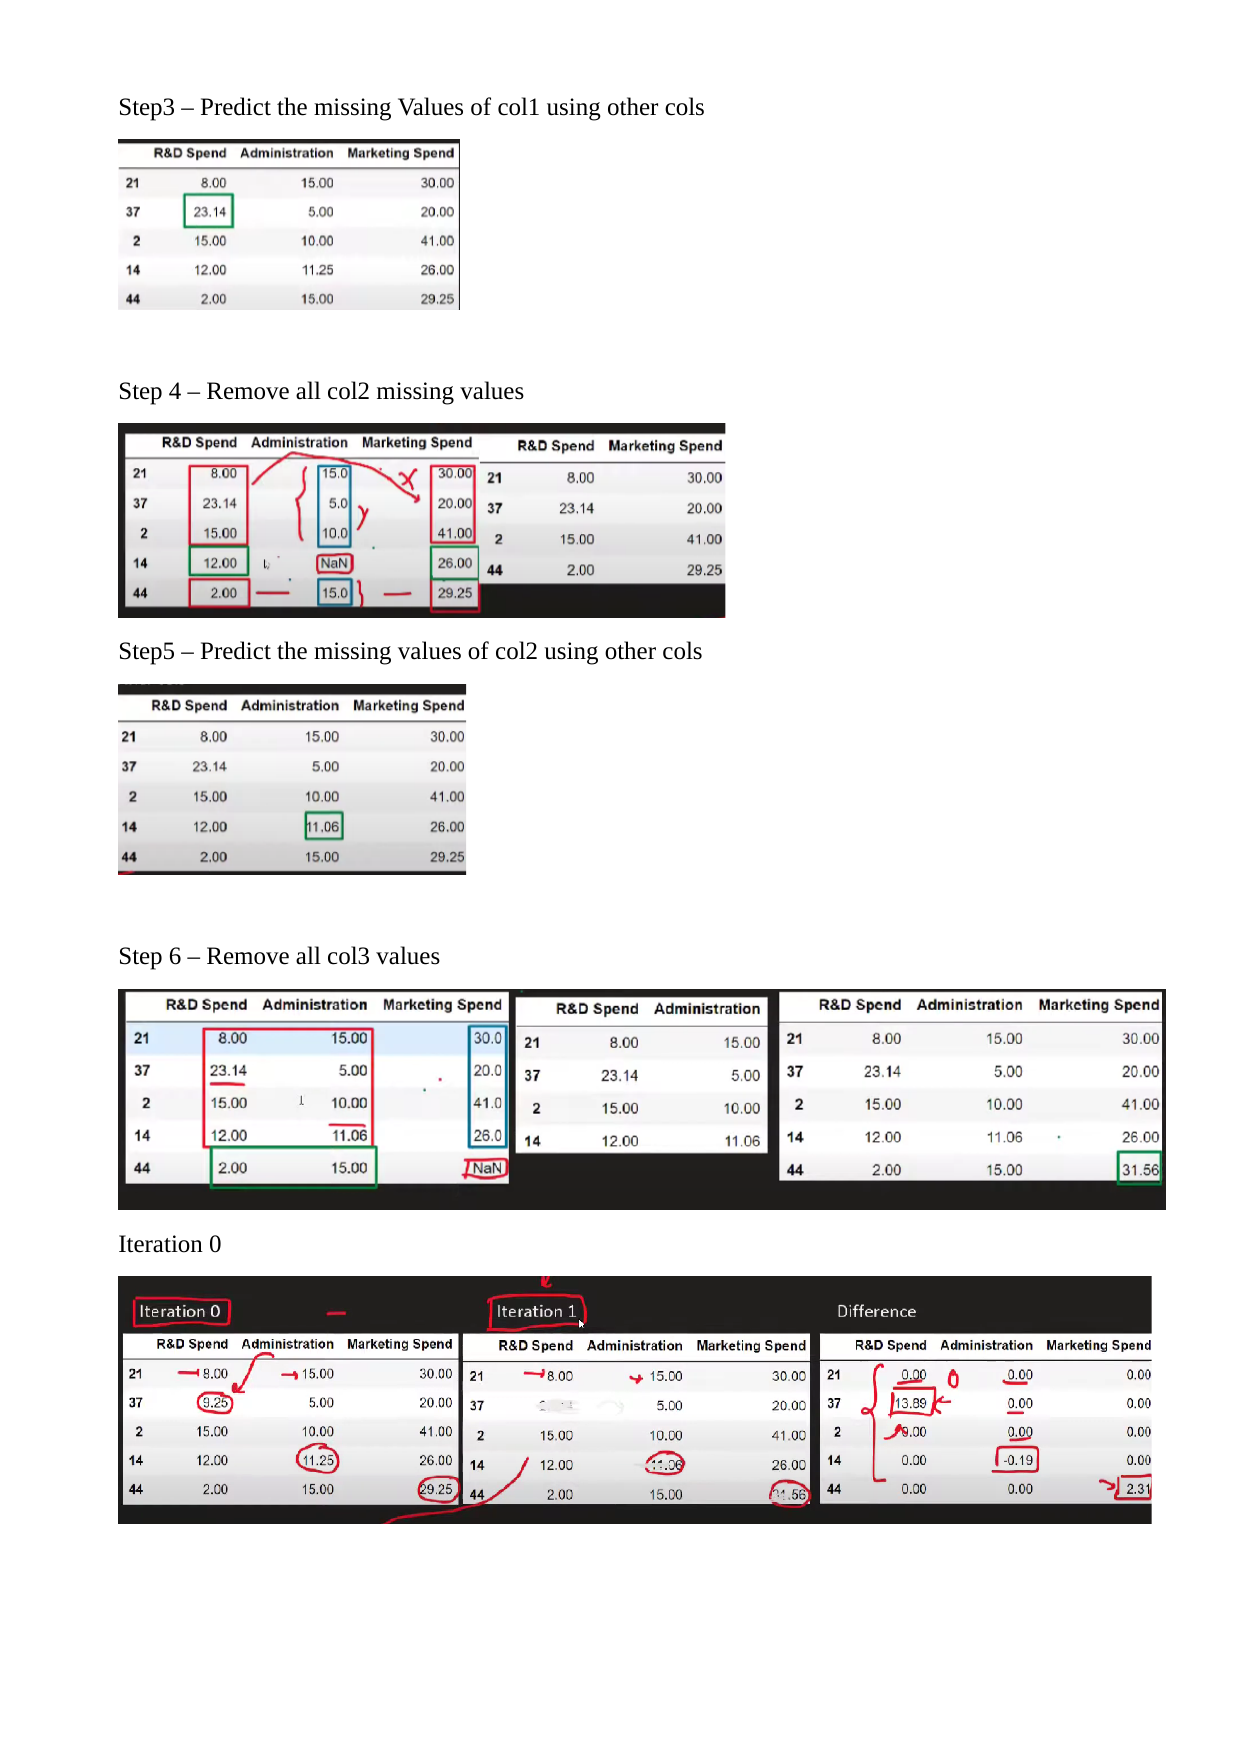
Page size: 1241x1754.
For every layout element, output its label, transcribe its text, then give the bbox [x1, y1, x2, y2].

picture [118, 989, 1166, 1210]
picture [118, 139, 460, 310]
picture [118, 1276, 1152, 1524]
text Iteration 0 [118, 1229, 1152, 1257]
picture [118, 684, 467, 875]
text Step3 – Predict the missing Values of col1 using other cols [118, 92, 1152, 121]
text Step 6 – Remove all col3 values [118, 941, 1152, 970]
picture [118, 423, 726, 618]
text Step 4 – Remove all col2 missing values [118, 376, 1152, 405]
text Step5 – Predict the missing values of col2 using other cols [118, 636, 1152, 665]
